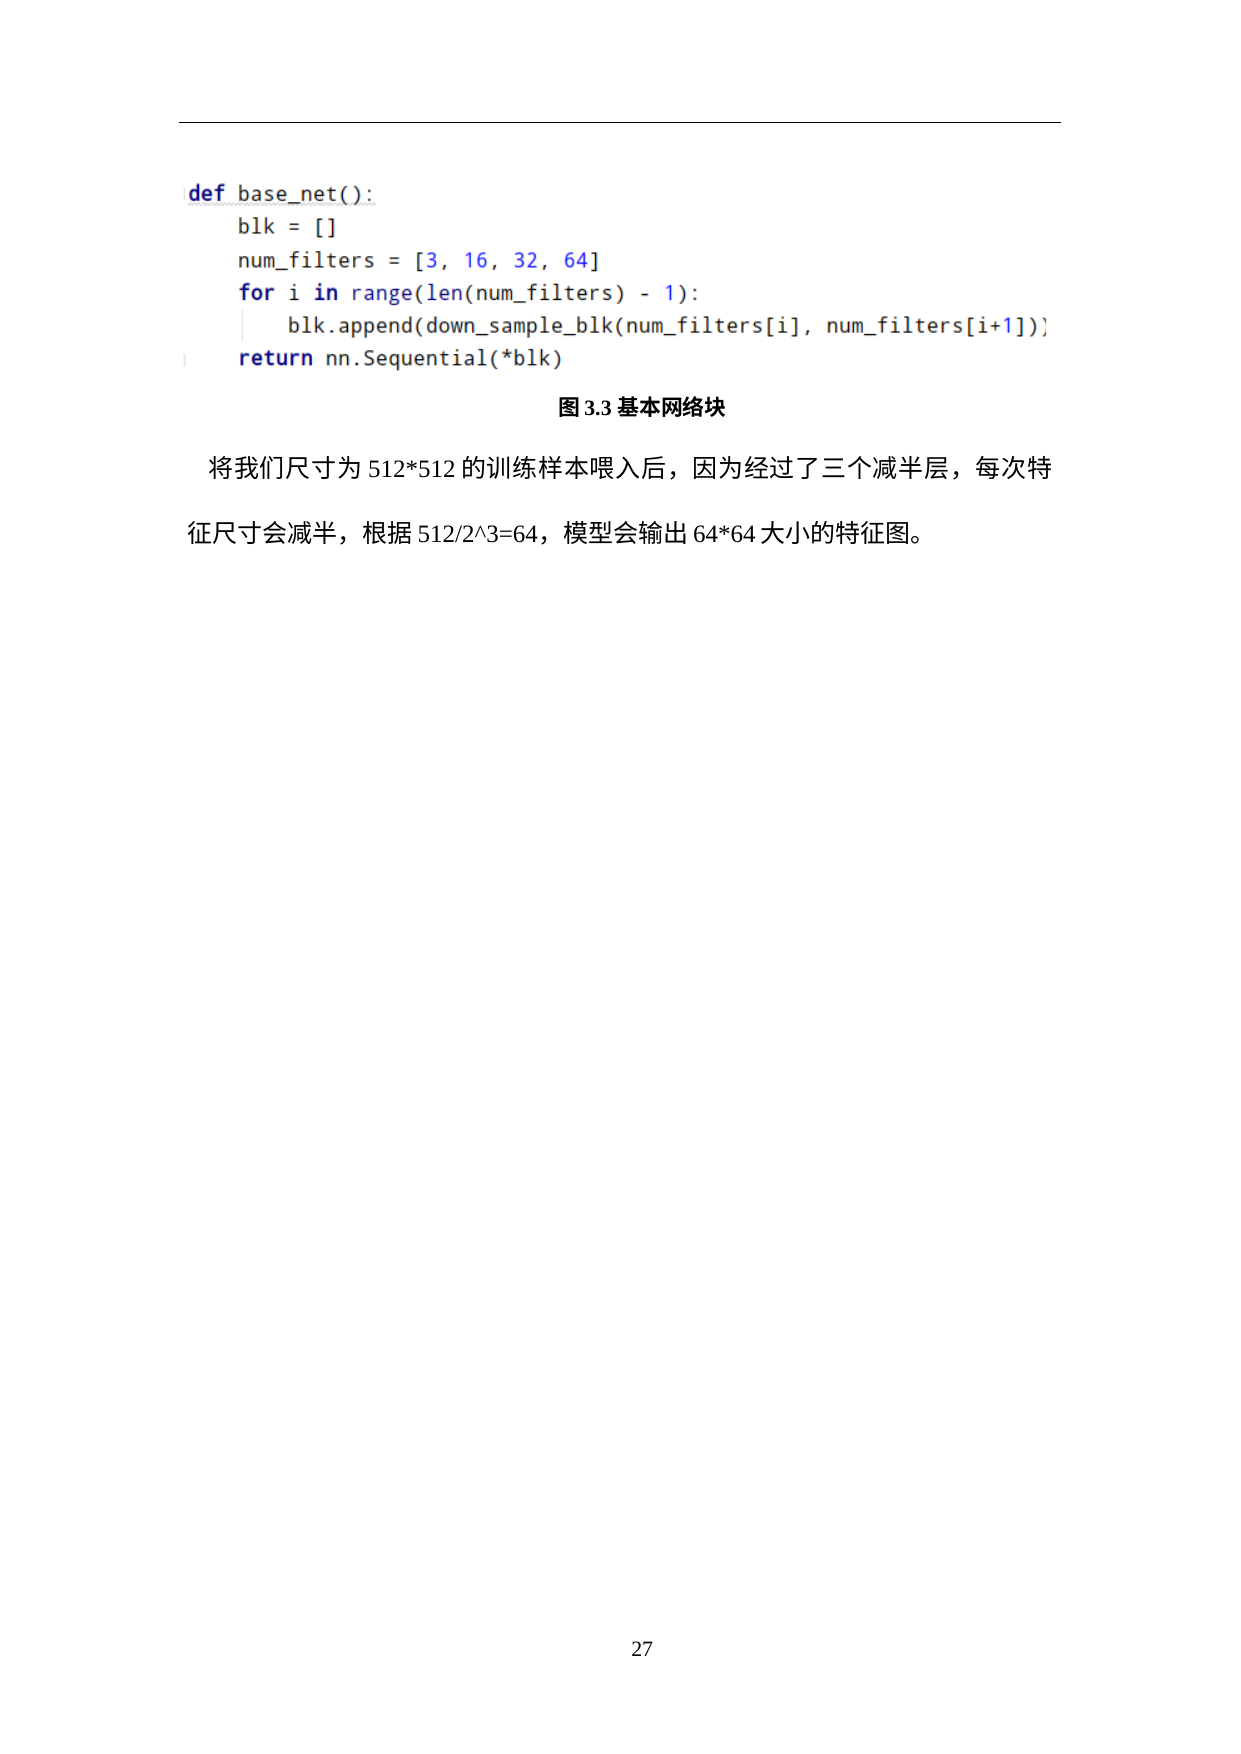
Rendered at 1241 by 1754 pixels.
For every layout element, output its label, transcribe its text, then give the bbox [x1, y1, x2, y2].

text 将我们尺寸为512*512的训练样本喂入后，因为经过了三个减半层，每次特征尺寸会减半，根据512/2^3=64，模型会输出64*64大小的特征图。 [187, 434, 1053, 564]
picture [183, 176, 1047, 378]
